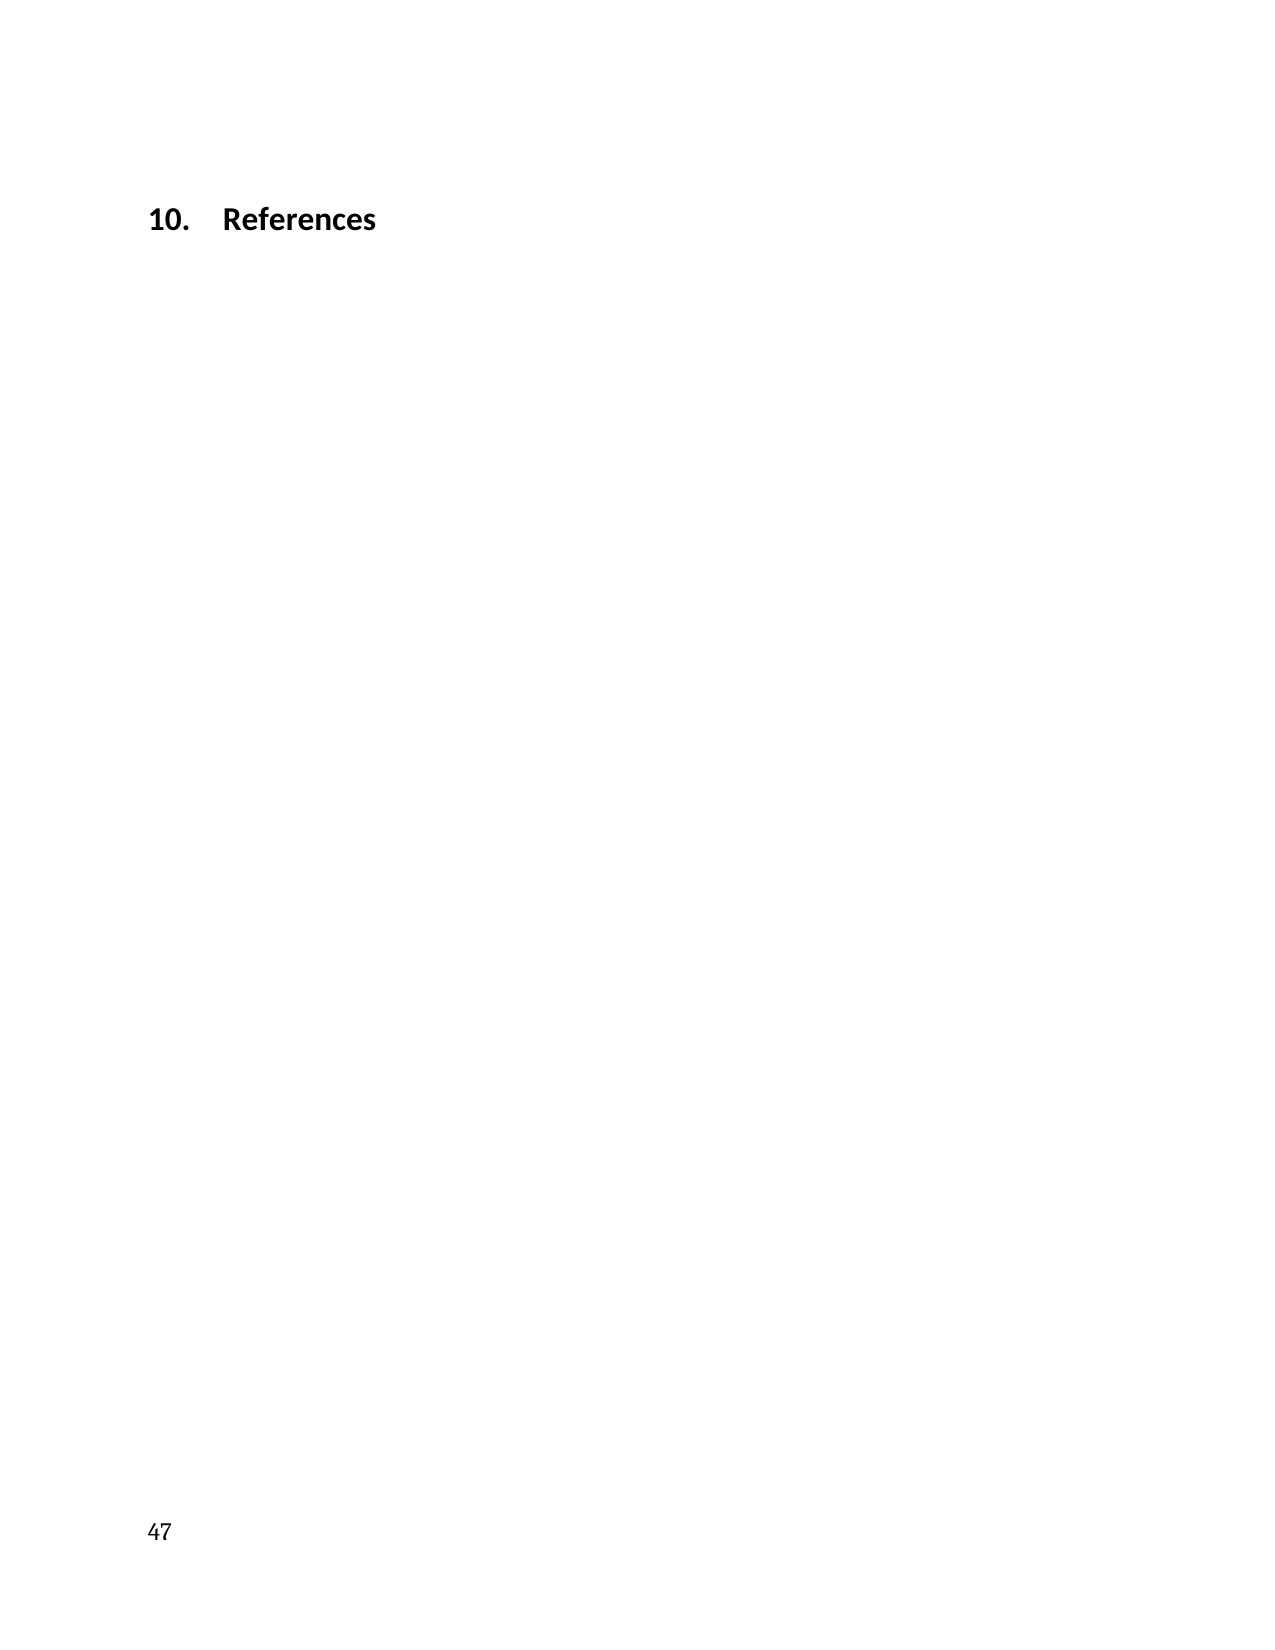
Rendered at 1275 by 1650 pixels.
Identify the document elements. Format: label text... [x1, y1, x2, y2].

subtitle References [148, 198, 1127, 238]
